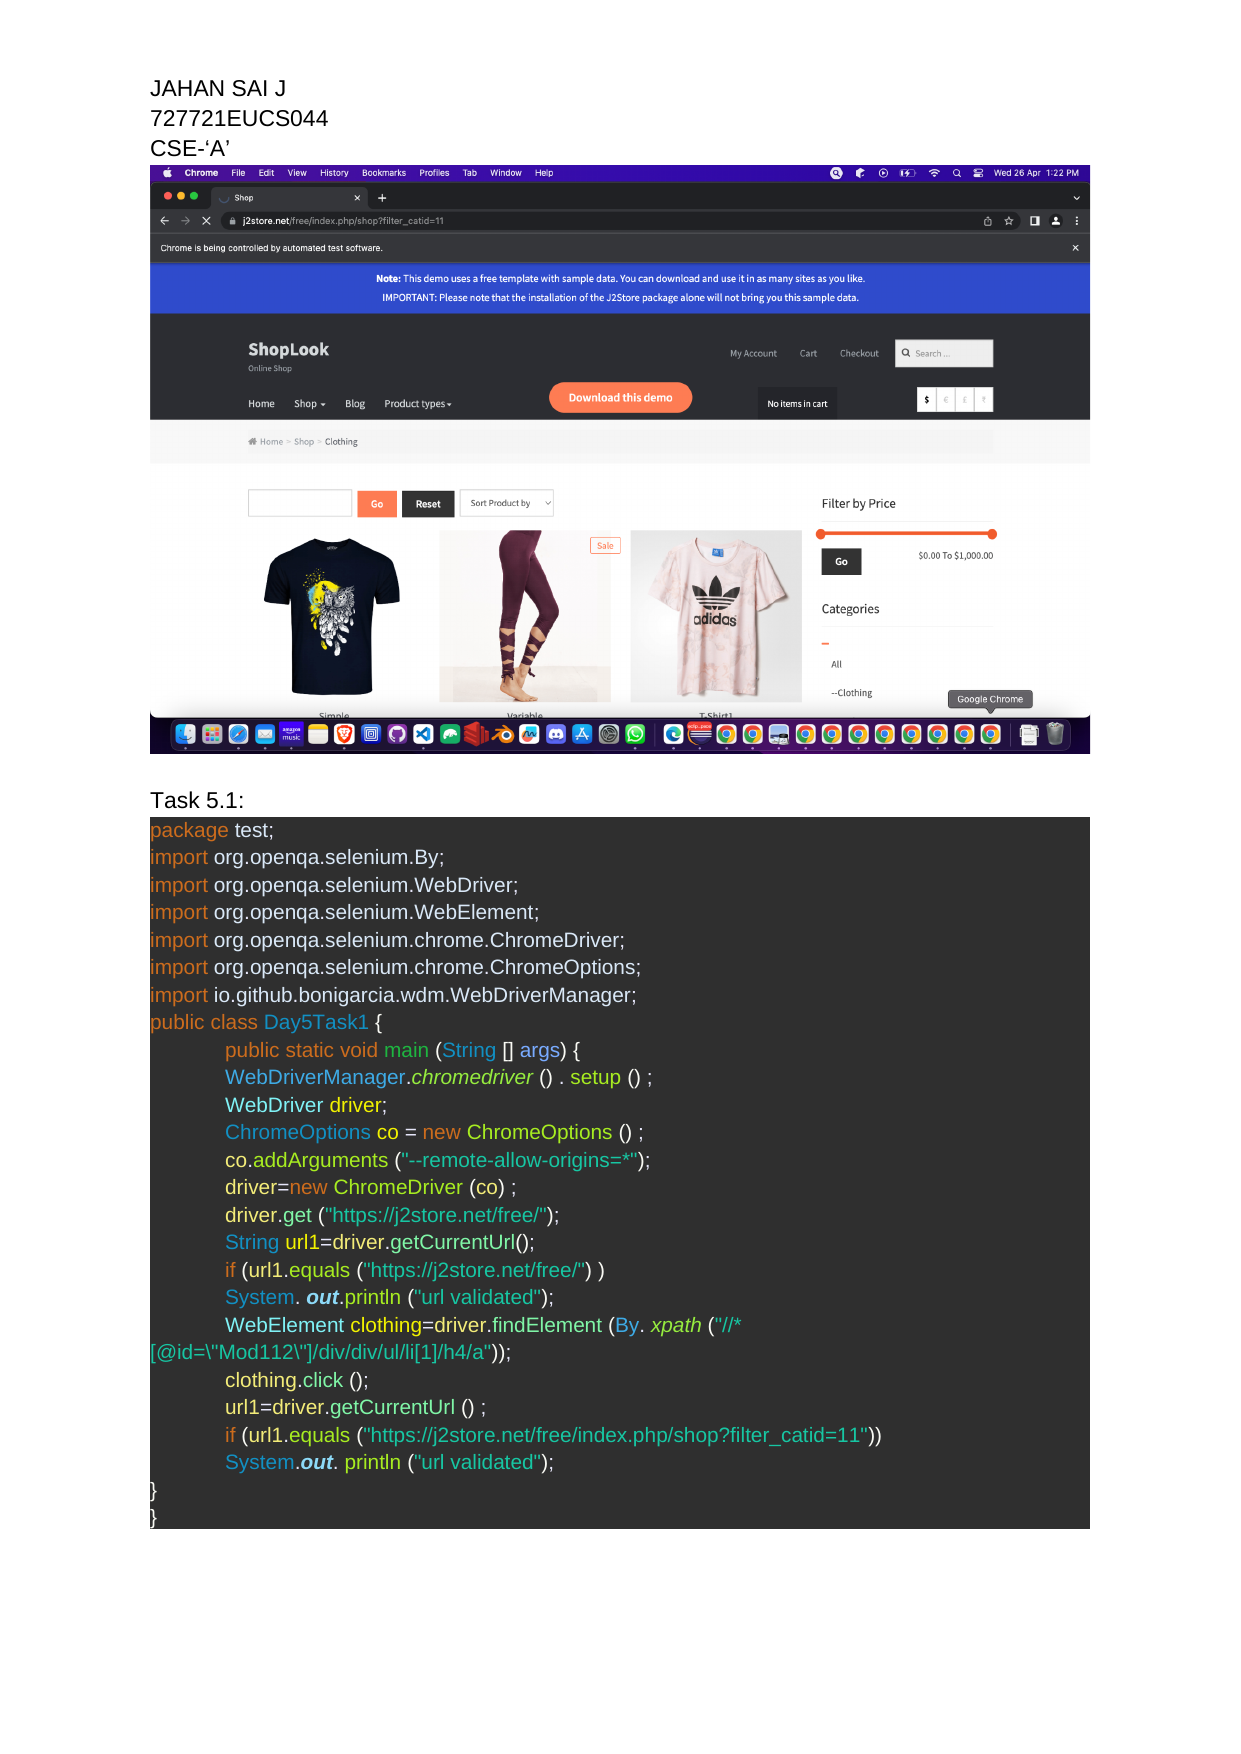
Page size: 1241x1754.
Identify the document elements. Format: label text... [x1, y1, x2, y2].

text } [150, 1505, 1090, 1529]
text driver.get ("https://j2store.net/free/"); [150, 1202, 1090, 1226]
text package test; [150, 817, 1090, 841]
text import org.openqa.selenium.chrome.ChromeOptions; [150, 955, 1090, 979]
text System. out.println ("url validated"); [150, 1285, 1090, 1309]
text Task 5.1: [150, 787, 1090, 813]
text import org.openqa.selenium.chrome.ChromeDriver; [150, 927, 1090, 951]
text WebDriver driver; [150, 1092, 1090, 1116]
text import io.github.bonigarcia.wdm.WebDriverManager; [150, 982, 1090, 1006]
text import org.openqa.selenium.WebDriver; [150, 872, 1090, 896]
text ChromeOptions co = new ChromeOptions () ; [150, 1120, 1090, 1144]
text } [150, 1477, 1090, 1501]
picture [150, 165, 1091, 754]
text if (url1.equals ("https://j2store.net/free/index.php/shop?filter_catid=11")) [150, 1422, 1090, 1446]
text if (url1.equals ("https://j2store.net/free/") ) [150, 1257, 1090, 1281]
text import org.openqa.selenium.WebElement; [150, 900, 1090, 924]
text url1=driver.getCurrentUrl () ; [150, 1395, 1090, 1419]
text clothing.click (); [150, 1367, 1090, 1391]
text String url1=driver.getCurrentUrl(); [150, 1230, 1090, 1254]
text import org.openqa.selenium.By; [150, 845, 1090, 869]
text public static void main (String [] args) { [150, 1037, 1090, 1061]
text co.addArguments ("--remote-allow-origins=*"); [150, 1147, 1090, 1171]
text System.out. println ("url validated"); [150, 1450, 1090, 1474]
text driver=new ChromeDriver (co) ; [150, 1175, 1090, 1199]
text WebDriverManager.chromedriver () . setup () ; [150, 1065, 1090, 1089]
text WebElement clothing=driver.findElement (By. xpath ("//* [@id=\"Mod112\"]/div/div/ul/li[1]/h4/a")); [150, 1312, 1090, 1364]
text public class Day5Task1 { [150, 1010, 1090, 1034]
